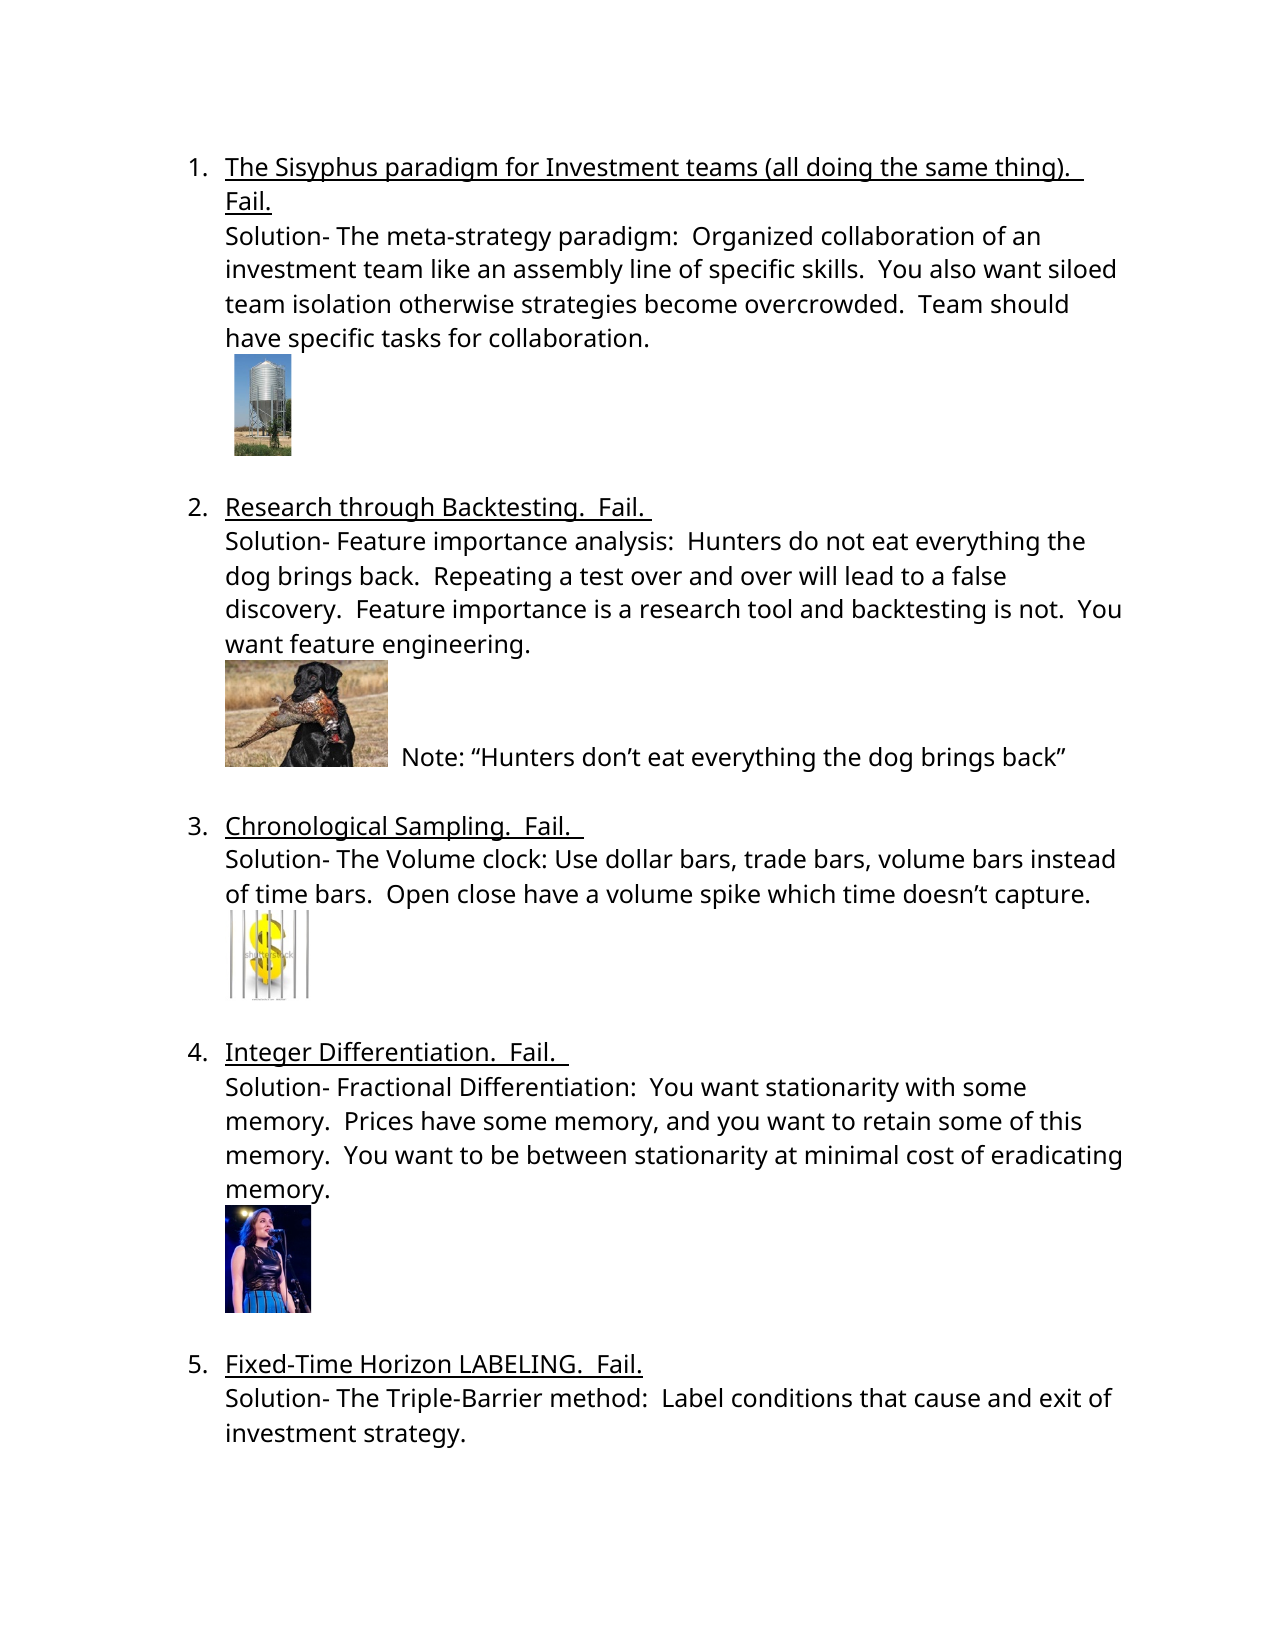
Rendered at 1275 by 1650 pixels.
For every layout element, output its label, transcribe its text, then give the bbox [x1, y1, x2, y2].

list Chronological Sampling. Fail. [187, 808, 1125, 842]
list Fixed-Time Horizon LABELING. Fail. [187, 1347, 1125, 1381]
text Note: “Hunters don’t eat everything the dog brings back” [225, 660, 1125, 774]
picture [225, 910, 313, 1001]
picture [225, 660, 388, 767]
list Solution- The Volume clock: Use dollar bars, trade bars, volume bars instead of time bars. Open close have a volume spike which time doesn’t capture. [225, 842, 1125, 910]
list The Sisyphus paradigm for Investment teams (all doing the same thing). Fail. [187, 150, 1125, 218]
list Solution- The Triple-Barrier method: Label conditions that cause and exit of investment strategy. [187, 1381, 1125, 1449]
picture [225, 1205, 312, 1313]
list Solution- The meta-strategy paradigm: Organized collaboration of an investment team like an assembly line of specific skills. You also want siloed team isolation otherwise strategies become overcrowded. Team should have specific tasks for collaboration. [187, 218, 1125, 354]
list Research through Backtesting. Fail. [187, 490, 1125, 524]
list Solution- Feature importance analysis: Hunters do not eat everything the dog brings back. Repeating a test over and over will lead to a false discovery. Feature importance is a research tool and backtesting is not. You want feature engineering. [187, 524, 1125, 660]
list Solution- Fractional Differentiation: You want stationarity with some memory. Prices have some memory, and you want to retain some of this memory. You want to be between stationarity at minimal cost of eradicating memory. [187, 1069, 1125, 1205]
picture [234, 354, 292, 456]
list Integer Differentiation. Fail. [187, 1035, 1125, 1069]
